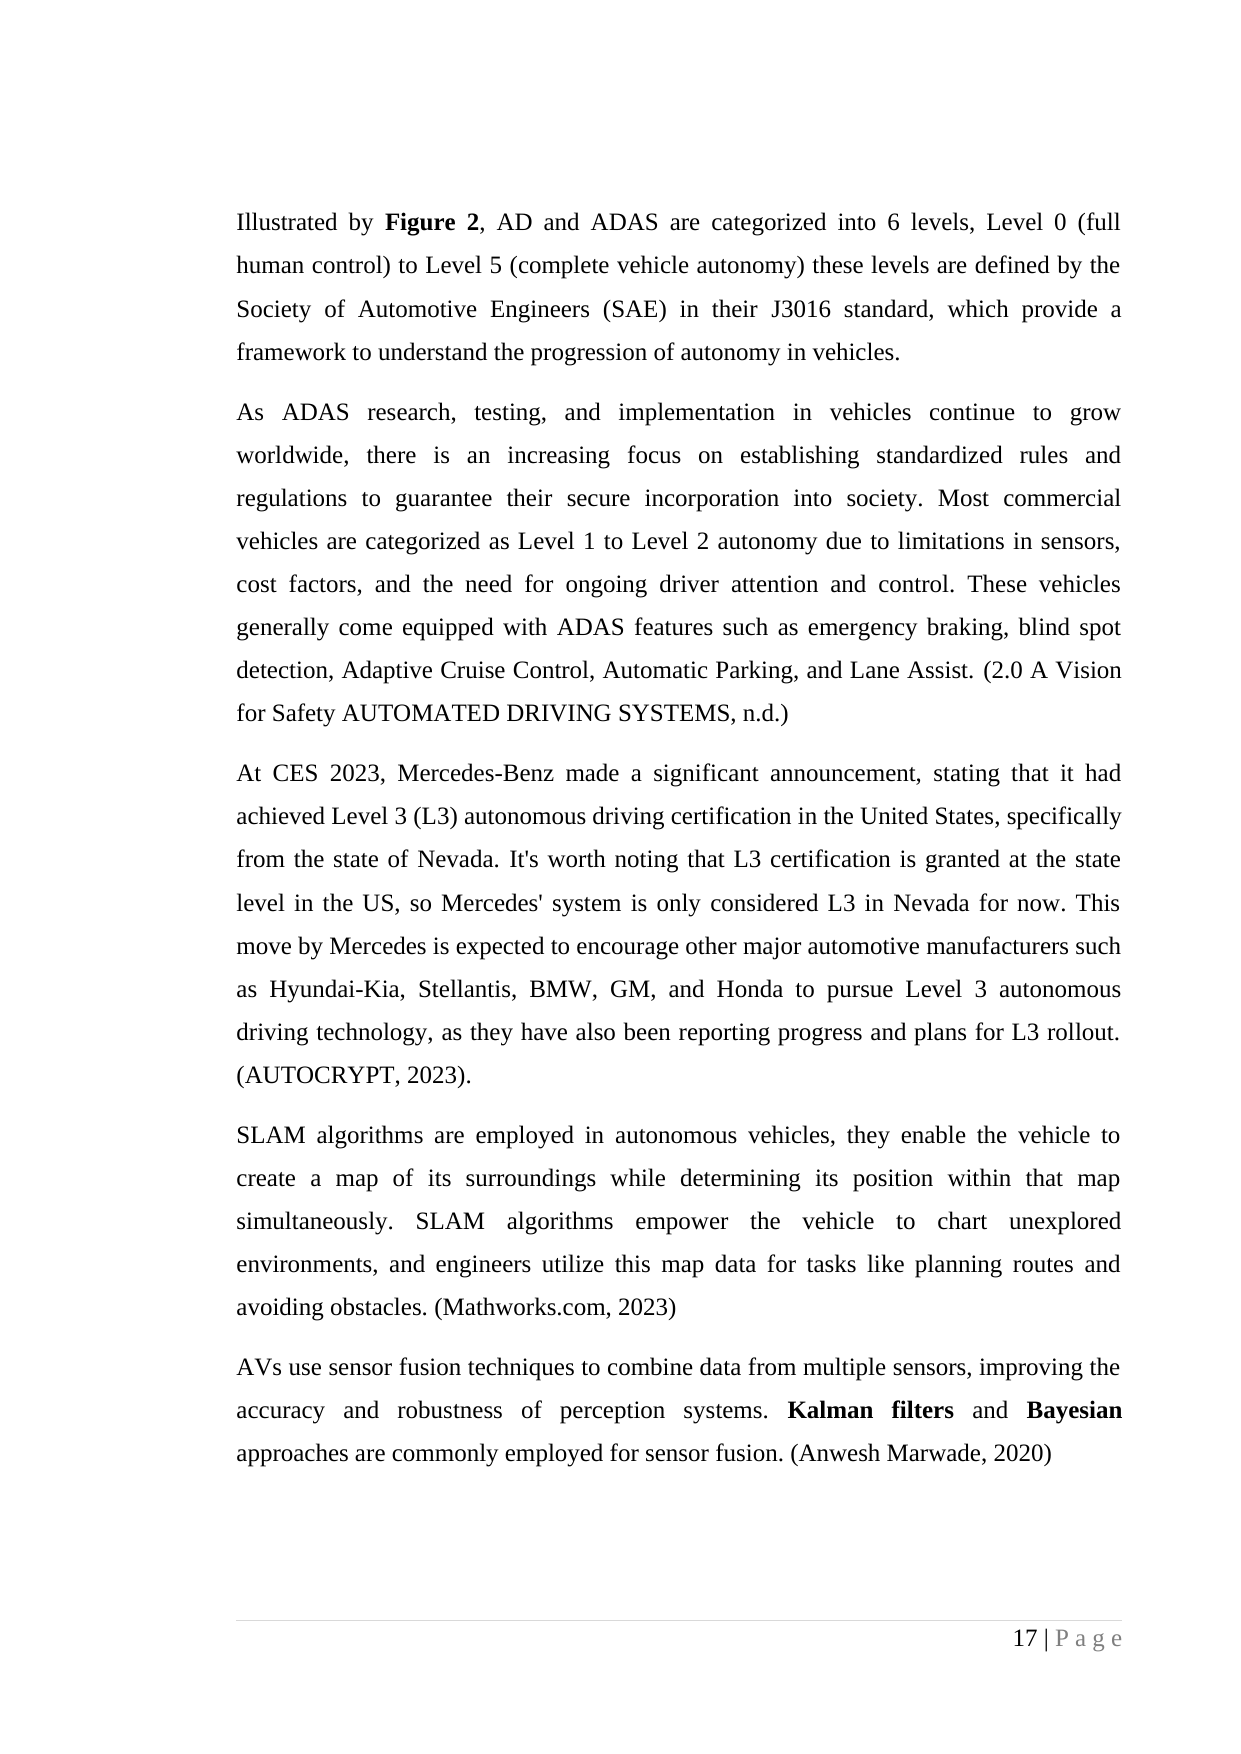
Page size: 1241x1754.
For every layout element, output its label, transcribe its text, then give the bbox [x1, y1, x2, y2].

text SLAM algorithms are employed in autonomous vehicles, they enable the vehicle to create a map of its surroundings while determining its position within that map simultaneously. SLAM algorithms empower the vehicle to chart unexplored environments, and engineers utilize this map data for tasks like planning routes and avoiding obstacles. (Mathworks.com, 2023) [236, 1120, 1122, 1321]
text AVs use sensor fusion techniques to combine data from multiple sensors, improving the accuracy and robustness of perception systems. Kalman filters and Bayesian approaches are commonly employed for sensor fusion. (Anwesh Marwade, 2020) [236, 1352, 1122, 1467]
text Illustrated by Figure 2, AD and ADAS are categorized into 6 levels, Level 0 (full human control) to Level 5 (complete vehicle autonomy) these levels are defined by the Society of Automotive Engineers (SAE) in their J3016 standard, which provide a framework to understand the progression of autonomy in vehicles. [236, 207, 1122, 366]
text As ADAS research, testing, and implementation in vehicles continue to grow worldwide, there is an increasing focus on establishing standardized rules and regulations to guarantee their secure incorporation into society. Most commercial vehicles are categorized as Level 1 to Level 2 autonomy due to limitations in sensors, cost factors, and the need for ongoing driver attention and control. These vehicles generally come equipped with ADAS features such as emergency braking, blind spot detection, Adaptive Cruise Control, Automatic Parking, and Lane Assist. (2.0 A Vision for Safety AUTOMATED DRIVING SYSTEMS, n.d.) [236, 397, 1122, 727]
text At CES 2023, Mercedes-Benz made a significant announcement, stating that it had achieved Level 3 (L3) autonomous driving certification in the United States, specifically from the state of Nevada. It's worth noting that L3 certification is granted at the state level in the US, so Mercedes' system is only considered L3 in Nevada for now. This move by Mercedes is expected to encourage other major automotive manufacturers such as Hyundai-Kia, Stellantis, BMW, GM, and Honda to pursue Level 3 autonomous driving technology, as they have also been reporting progress and plans for L3 rollout. (AUTOCRYPT, 2023). [236, 758, 1122, 1089]
